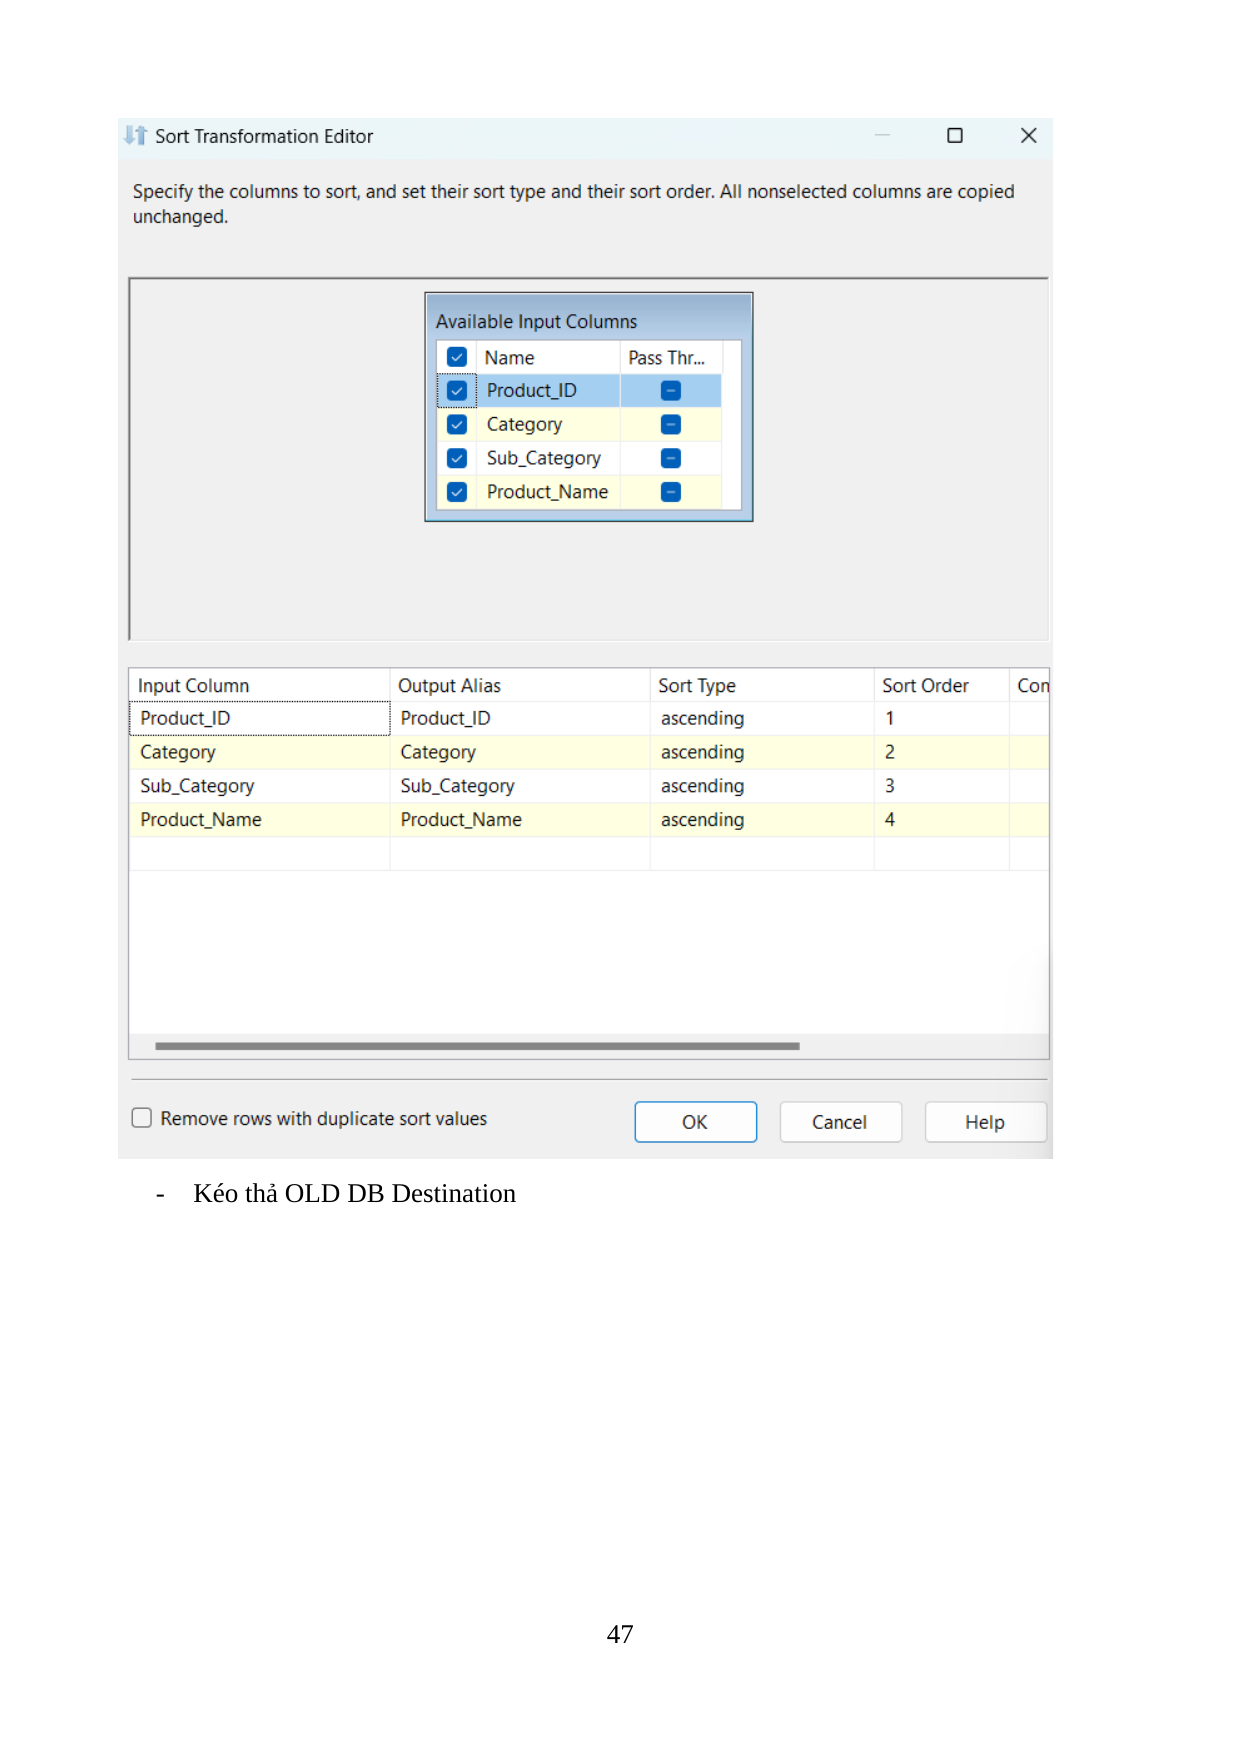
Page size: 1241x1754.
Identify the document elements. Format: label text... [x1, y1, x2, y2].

picture [118, 118, 1054, 1159]
list Kéo thả OLD DB Destination [156, 1177, 1122, 1208]
